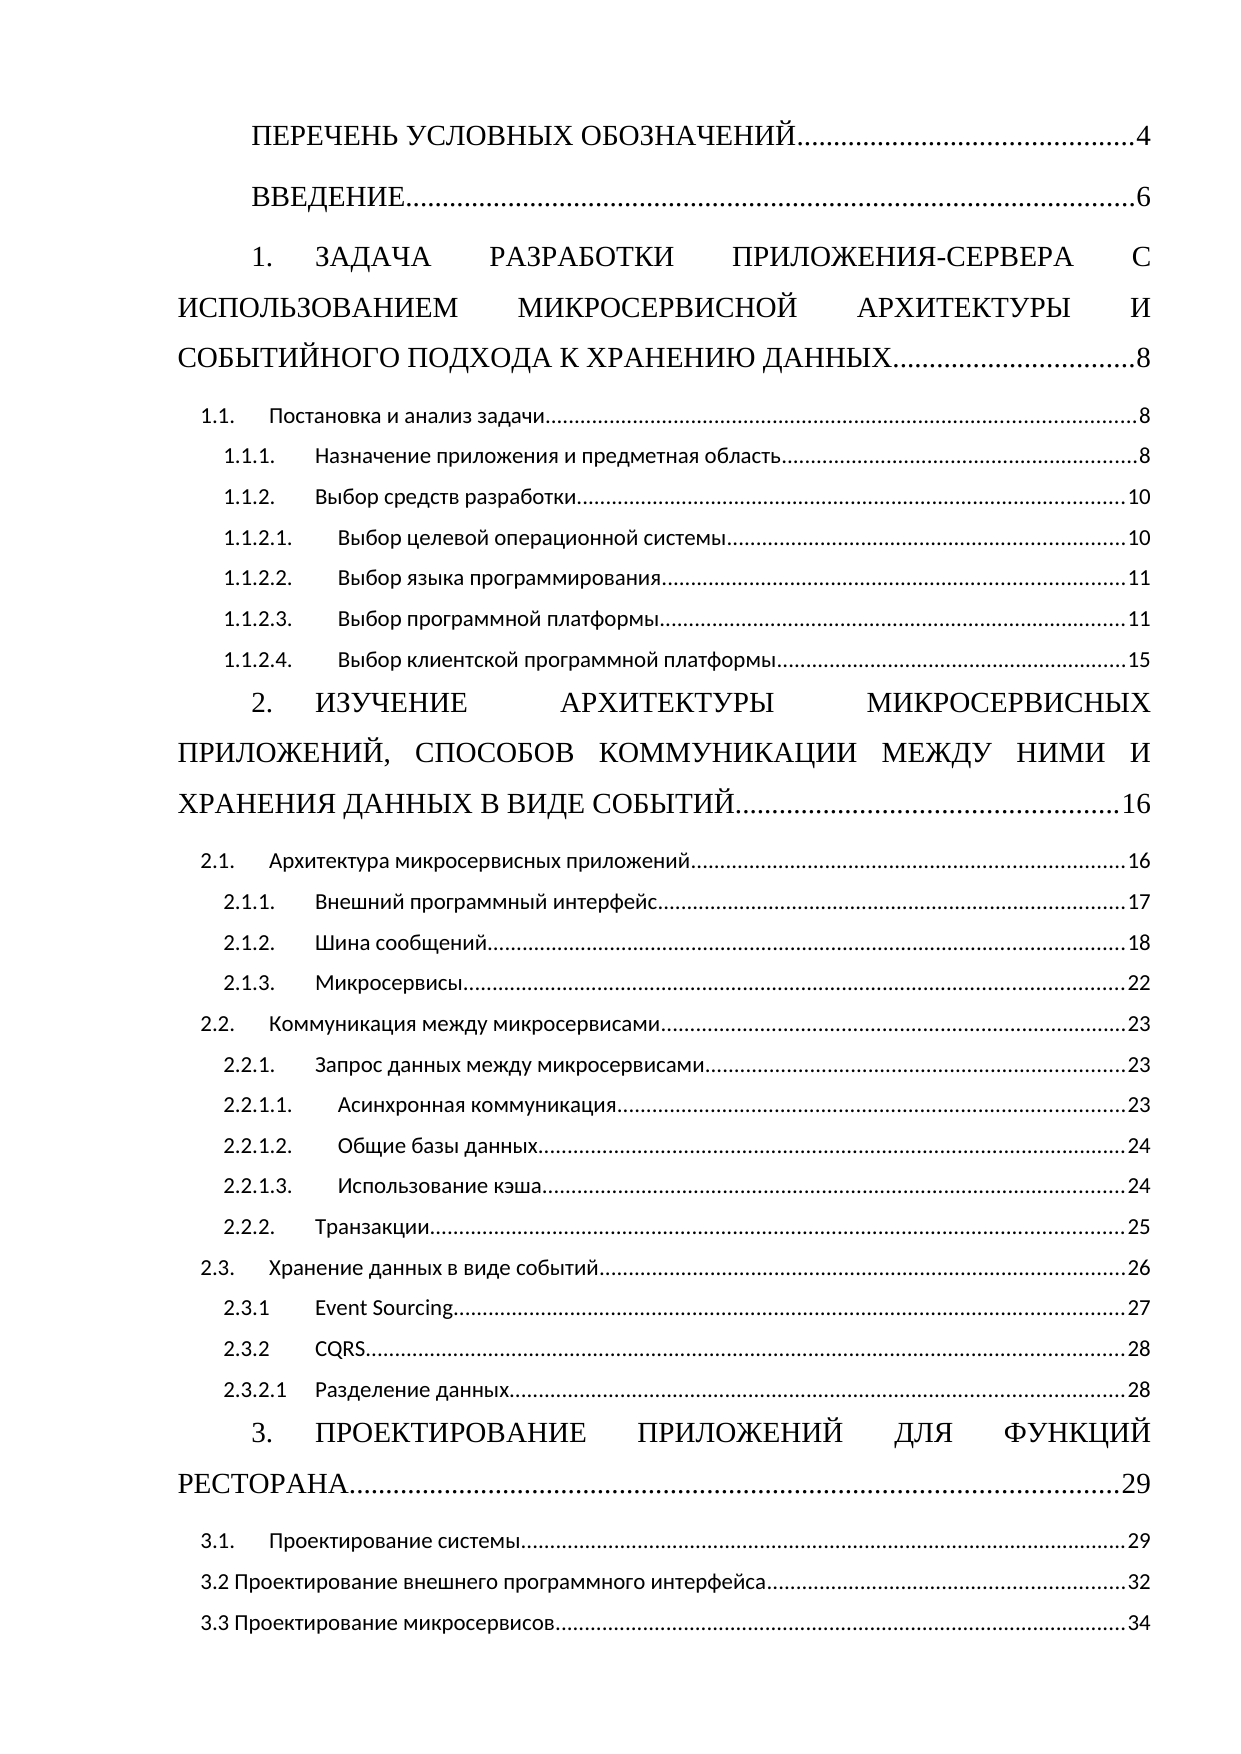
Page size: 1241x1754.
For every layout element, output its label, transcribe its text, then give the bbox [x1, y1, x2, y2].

text 1.1.2.4. Выбор клиентской программной платформы 15 [223, 645, 1152, 673]
text 2.3.2.1 Разделение данных 28 [223, 1375, 1152, 1403]
text 1. ЗАДАЧА ​РАЗРАБОТКИ ПРИЛОЖЕНИЯ-СЕРВЕРА С ИСПОЛЬЗОВАНИЕМ МИКРОСЕРВИСНОЙ АРХИТЕКТУРЫ И СОБЫТИЙНОГО ПОДХОДА К ХРАНЕНИЮ ДАННЫХ. 8 [177, 239, 1152, 290]
text 3.2 Проектирование внешнего программного интерфейса 32 [200, 1567, 1152, 1595]
text 2.1.1. Внешний программный интерфейс 17 [223, 887, 1152, 915]
text 3. ПРОЕКТИРОВАНИЕ ПРИЛОЖЕНИЙ ДЛЯ ФУНКЦИЙ РЕСТОРАНА 29 [177, 1415, 1152, 1499]
text 2.3.1 Event Sourcing 27 [223, 1293, 1152, 1322]
text 2.3.2 CQRS 28 [223, 1334, 1152, 1362]
text 1.1.1. Назначение приложения и предметная область 8 [223, 442, 1152, 469]
text 1.1.2.3. Выбор программной платформы 11 [223, 604, 1152, 632]
text 2.2.1. Запрос данных между микросервисами 23 [223, 1050, 1152, 1078]
text 1.1.2.2. Выбор языка программирования 11 [223, 563, 1152, 591]
text ВВЕДЕНИЕ 6 [177, 179, 1152, 212]
text 2.2. Коммуникация между микросервисами 23 [200, 1009, 1152, 1037]
text 1.1.2.1. Выбор целевой операционной системы 10 [223, 523, 1152, 551]
text 2.1.2. Шина сообщений 18 [223, 928, 1152, 956]
text 3.3 Проектирование микросервисов 34 [200, 1608, 1152, 1636]
text ПЕРЕЧЕНЬ УСЛОВНЫХ ОБОЗНАЧЕНИЙ 4 [177, 118, 1152, 152]
text 2.1.3. Микросервисы 22 [223, 968, 1152, 997]
text 1.1. Постановка и анализ задачи 8 [200, 401, 1152, 429]
text 2.1. Архитектура микросервисных приложений 16 [200, 847, 1152, 875]
text 2.2.1.2. Общие базы данных 24 [223, 1131, 1152, 1159]
text 1. ЗАДАЧА ​РАЗРАБОТКИ ПРИЛОЖЕНИЯ-СЕРВЕРА С ИСПОЛЬЗОВАНИЕМ МИКРОСЕРВИСНОЙ АРХИТЕКТУРЫ И СОБЫТИЙНОГО ПОДХОДА К ХРАНЕНИЮ ДАННЫХ. 8 [177, 323, 1152, 374]
text 3.1. Проектирование системы 29 [200, 1526, 1152, 1554]
text 2.2.1.3. Использование кэша 24 [223, 1172, 1152, 1200]
text 2.3. Хранение данных в виде событий 26 [200, 1253, 1152, 1281]
text 2. ИЗУЧЕНИЕ АРХИТЕКТУРЫ МИКРОСЕРВИСНЫХ ПРИЛОЖЕНИЙ, СПОСОБОВ КОММУНИКАЦИИ МЕЖДУ НИМИ И ХРАНЕНИЯ ДАННЫХ В ВИДЕ СОБЫТИЙ. 16 [177, 685, 1152, 819]
text 1.1.2. Выбор средств разработки 10 [223, 482, 1152, 510]
text 2.2.2. Транзакции 25 [223, 1212, 1152, 1240]
text 2.2.1.1. Асинхронная коммуникация 23 [223, 1090, 1152, 1118]
